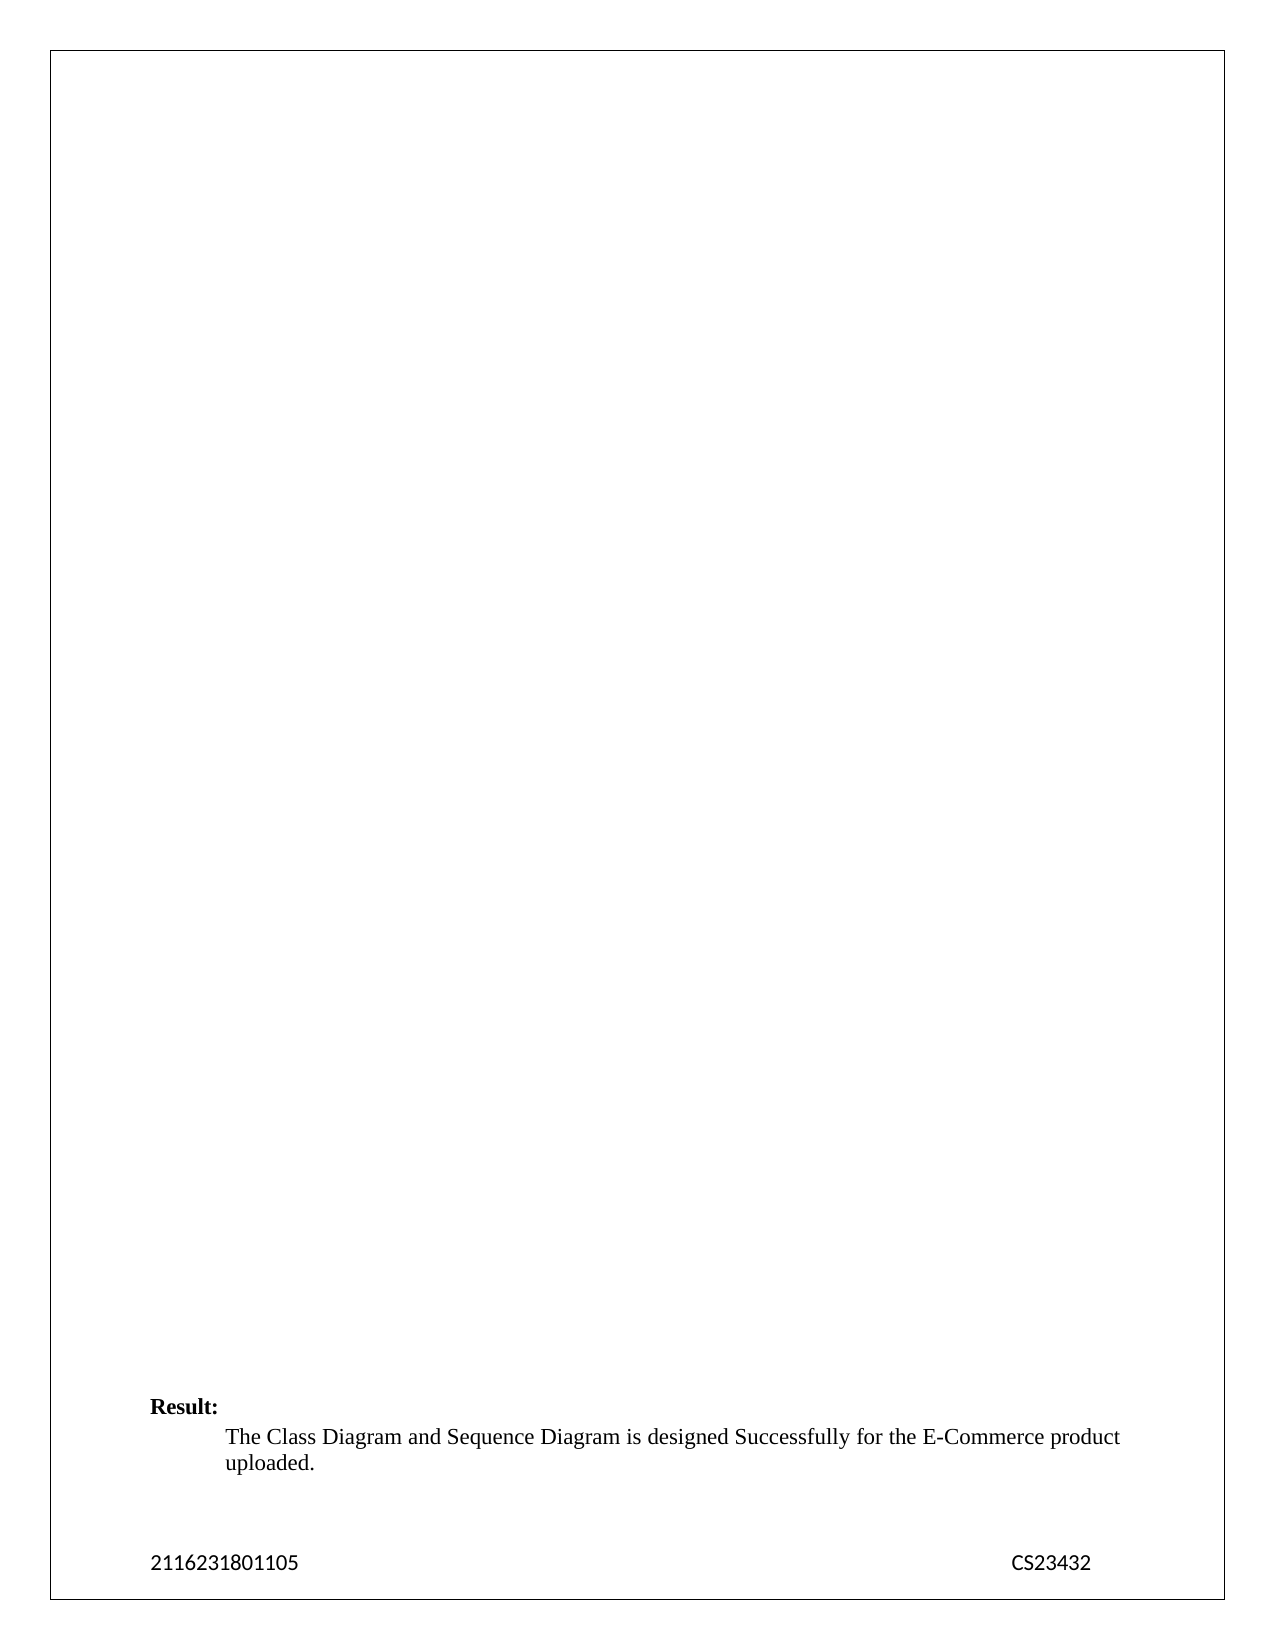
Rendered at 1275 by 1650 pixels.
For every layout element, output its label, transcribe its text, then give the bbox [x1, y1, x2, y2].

text The Class Diagram and Sequence Diagram is designed Successfully for the E-Commerce product uploaded. [225, 1423, 1162, 1476]
text Result: [150, 1393, 1162, 1419]
